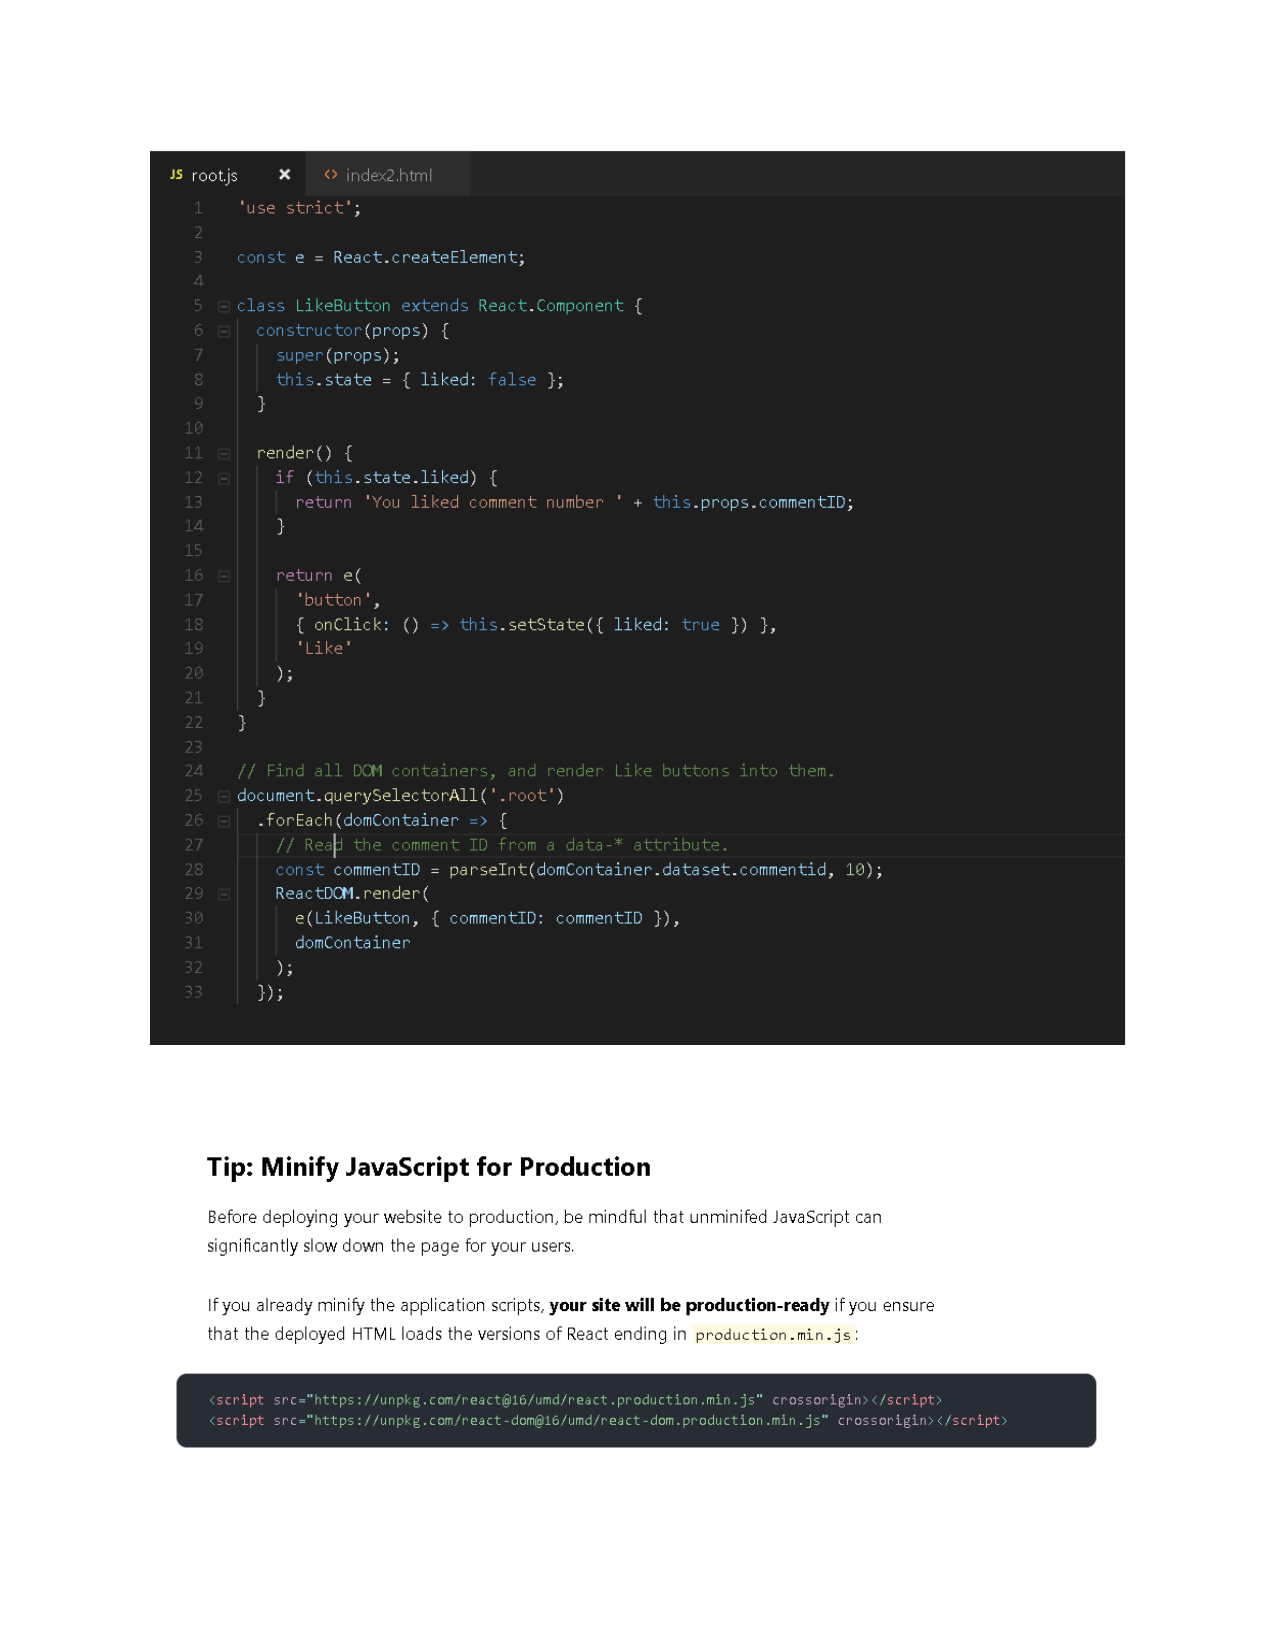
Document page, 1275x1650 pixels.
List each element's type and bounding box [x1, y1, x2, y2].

picture [150, 1143, 1125, 1468]
picture [150, 150, 1125, 1045]
